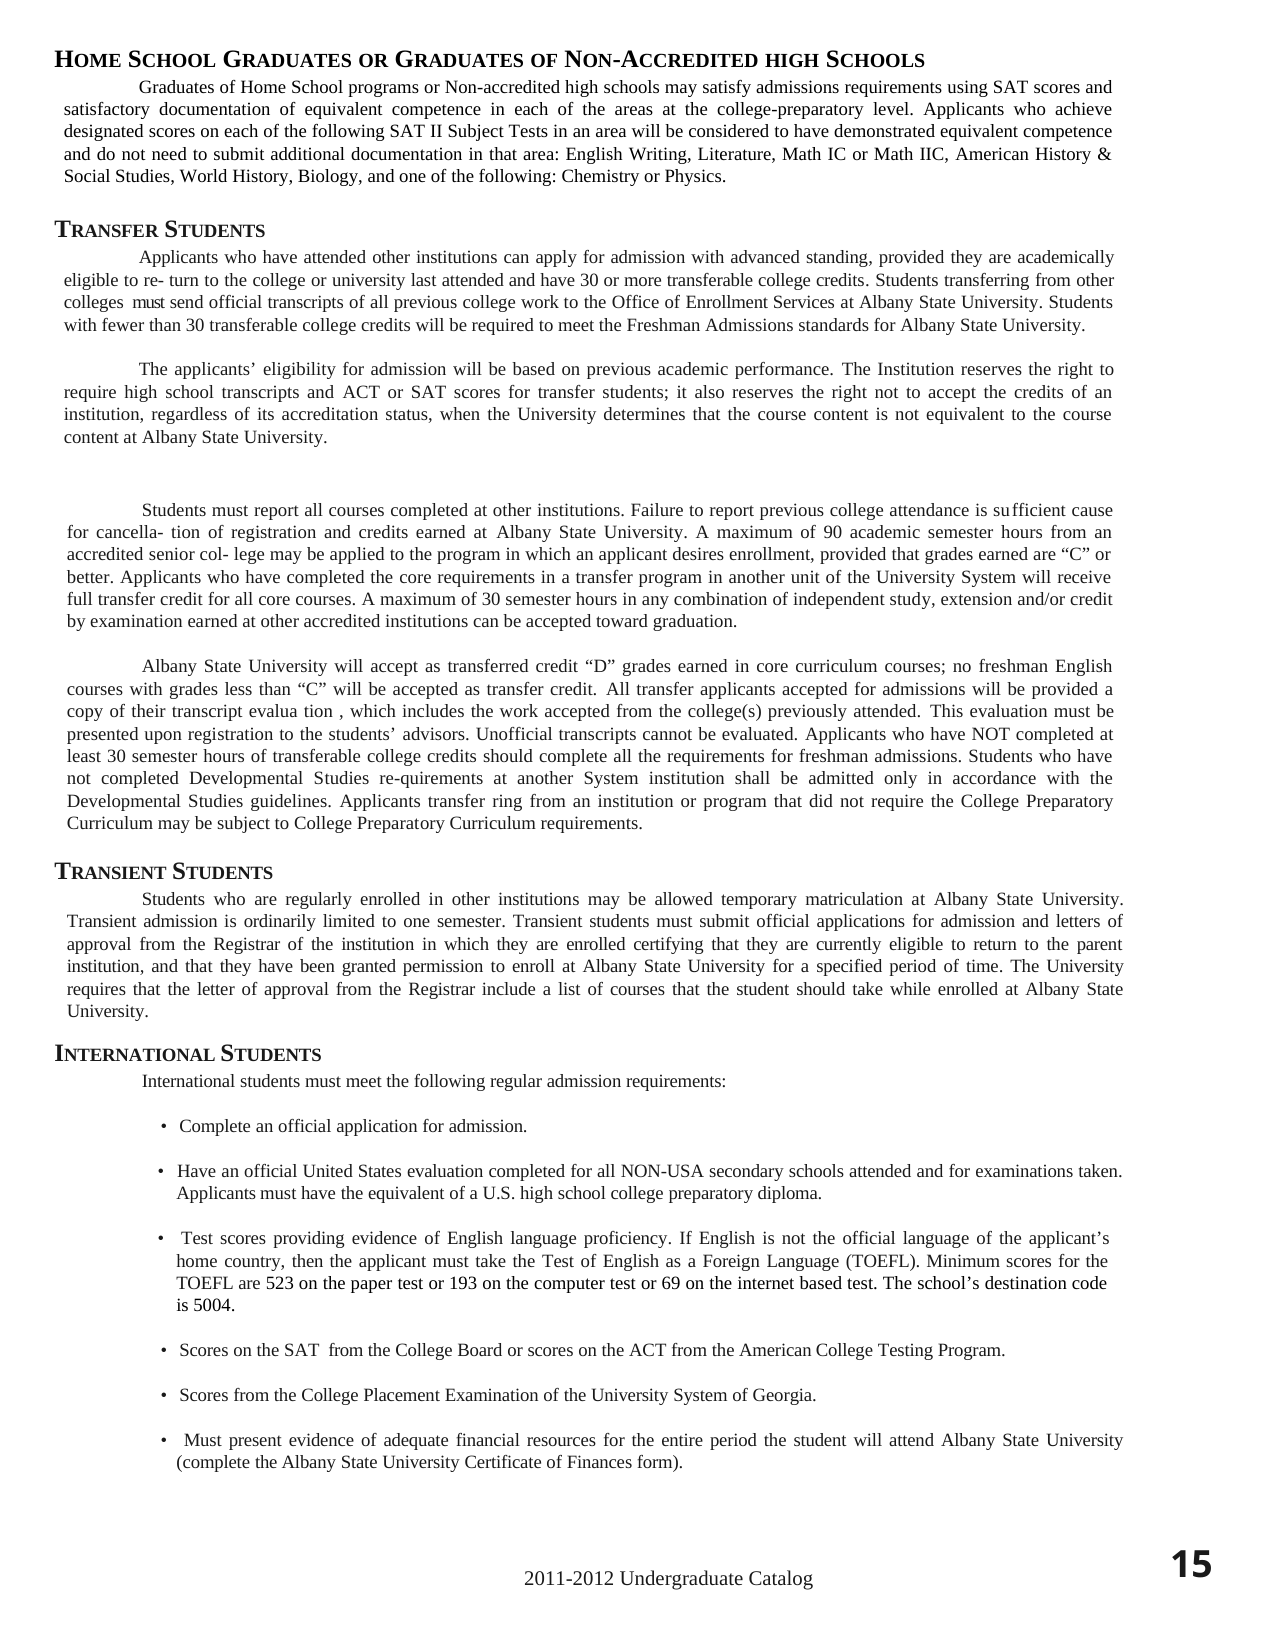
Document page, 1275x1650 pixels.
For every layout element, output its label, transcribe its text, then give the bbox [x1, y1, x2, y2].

subtitle Home School Graduates or Graduates of Non-Accredited high Schools [54, 44, 1212, 72]
text • Complete an official application for admission. [85, 1115, 1212, 1136]
text • Must present evidence of adequate financial resources for the entire period the student will attend Albany State University (complete the Albany State University Certificate of Finances form). [160, 1429, 1124, 1472]
subtitle TRANSFER STUDENTS [54, 214, 1212, 243]
text • Scores on the SAT from the College Board or scores on the ACT from the American College Testing Program. [85, 1339, 1212, 1361]
text • Scores from the College Placement Examination of the University System of Georgia. [85, 1384, 1212, 1406]
text Students must report all courses completed at other institutions. Failure to report previous college attendance is sufficient cause for cancella- tion of registration and credits earned at Albany State University. A maximum of 90 academic semester hours from an accredited senior col- lege may be applied to the program in which an applicant desires enrollment, provided that grades earned are “C” or better. Applicants who have completed the core requirements in a transfer program in another unit of the University System will receive full transfer credit for all core courses. A maximum of 30 semester hours in any combination of independent study, extension and/or credit by examination earned at other accredited institutions can be accepted toward graduation. [67, 498, 1113, 632]
subtitle INTERNATIONAL STUDENTS [54, 1038, 1212, 1067]
text • Test scores providing evidence of English language proficiency. If English is not the official language of the applicant’s home country, then the applicant must take the Test of English as a Foreign Language (TOEFL). Minimum scores for the TOEFL are 523 on the paper test or 193 on the computer test or 69 on the internet based test. The school’s destination code is 5004. [157, 1227, 1109, 1316]
text International students must meet the following regular admission requirements: [67, 1070, 1212, 1091]
subtitle TRANSIENT STUDENTS [54, 856, 1212, 885]
text 2011-2012 Undergraduate Catalog 15 [373, 1537, 1212, 1591]
text Albany State University will accept as transferred credit “D” grades earned in core curriculum courses; no freshman English courses with grades less than “C” will be accepted as transfer credit. All transfer applicants accepted for admissions will be provided a copy of their transcript evalua tion , which includes the work accepted from the college(s) previously attended. This evaluation must be presented upon registration to the students’ advisors. Unofficial transcripts cannot be evaluated. Applicants who have NOT completed at least 30 semester hours of transferable college credits should complete all the requirements for freshman admissions. Students who have not completed Developmental Studies re-quirements at another System institution shall be admitted only in accordance with the Developmental Studies guidelines. Applicants transfer ring from an institution or program that did not require the College Preparatory Curriculum may be subject to College Preparatory Curriculum requirements. [67, 655, 1114, 834]
text Applicants who have attended other institutions can apply for admission with advanced standing, provided they are academically eligible to re- turn to the college or university last attended and have 30 or more transferable college credits. Students transferring from other colleges must send official transcripts of all previous college work to the Office of Enrollment Services at Albany State University. Students with fewer than 30 transferable college credits will be required to meet the Freshman Admissions standards for Albany State University. [63, 246, 1114, 335]
text Graduates of Home School programs or Non-accredited high schools may satisfy admissions requirements using SAT scores and satisfactory documentation of equivalent competence in each of the areas at the college-preparatory level. Applicants who achieve designated scores on each of the following SAT II Subject Tests in an area will be considered to have demonstrated equivalent competence and do not need to submit additional documentation in that area: English Writing, Literature, Math IC or Math IIC, American History & Social Studies, World History, Biology, and one of the following: Chemistry or Physics. [63, 76, 1114, 187]
text The applicants’ eligibility for admission will be based on previous academic performance. The Institution reserves the right to require high school transcripts and ACT or SAT scores for transfer students; it also reserves the right not to accept the credits of an institution, regardless of its accreditation status, when the University determines that the course content is not equivalent to the course content at Albany State University. [63, 358, 1114, 447]
text • Have an official United States evaluation completed for all NON-USA secondary schools attended and for examinations taken. Applicants must have the equivalent of a U.S. high school college preparatory diploma. [157, 1160, 1124, 1204]
text Students who are regularly enrolled in other institutions may be allowed temporary matriculation at Albany State University. Transient admission is ordinarily limited to one semester. Transient students must submit official applications for admission and letters of approval from the Registrar of the institution in which they are enrolled certifying that they are currently eligible to return to the parent institution, and that they have been granted permission to enroll at Albany State University for a specified period of time. The University requires that the letter of approval from the Registrar include a list of courses that the student should take while enrolled at Albany State University. [67, 888, 1124, 1021]
